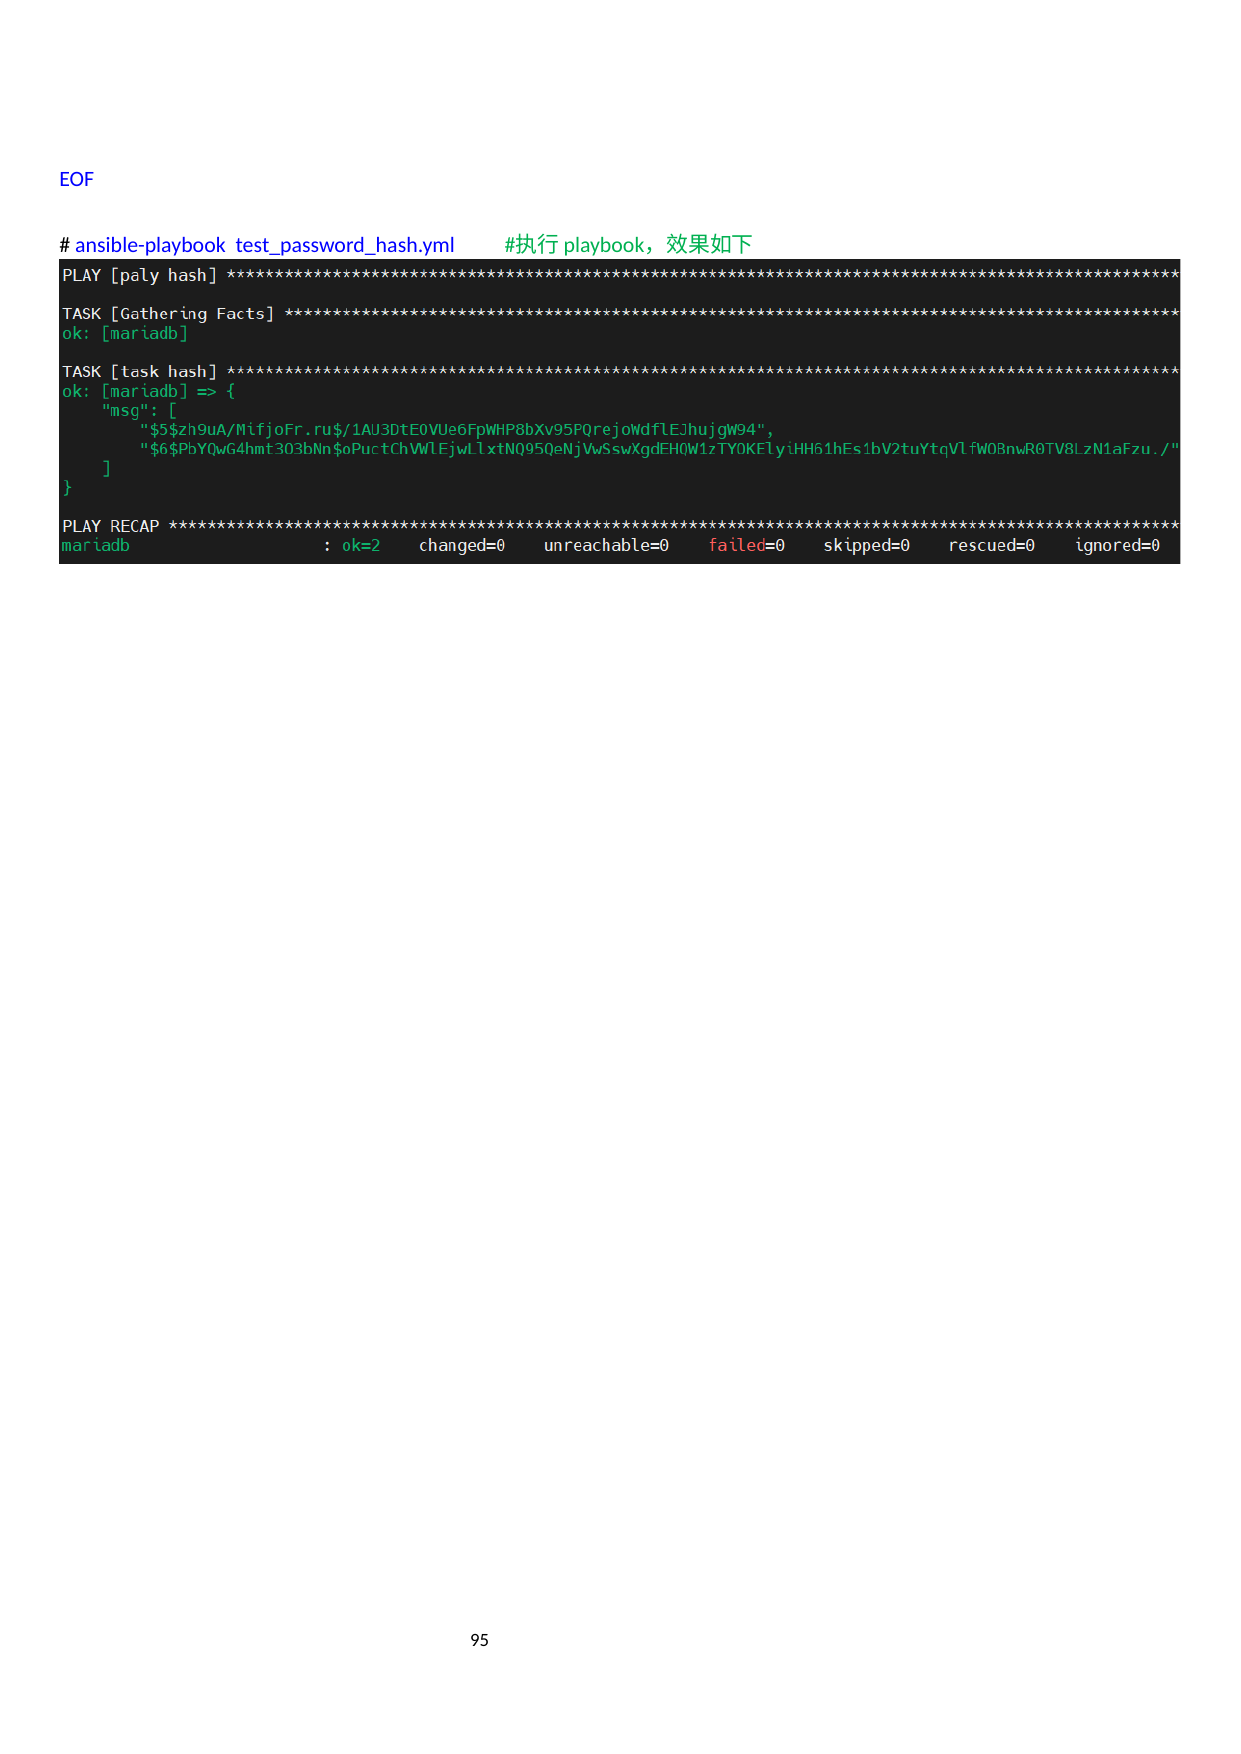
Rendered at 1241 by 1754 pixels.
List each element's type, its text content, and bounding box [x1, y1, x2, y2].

picture [59, 259, 1181, 564]
text EOF [59, 162, 1181, 194]
text # ansible-playbook test_password_hash.yml #执行playbook，效果如下 [59, 227, 1181, 259]
